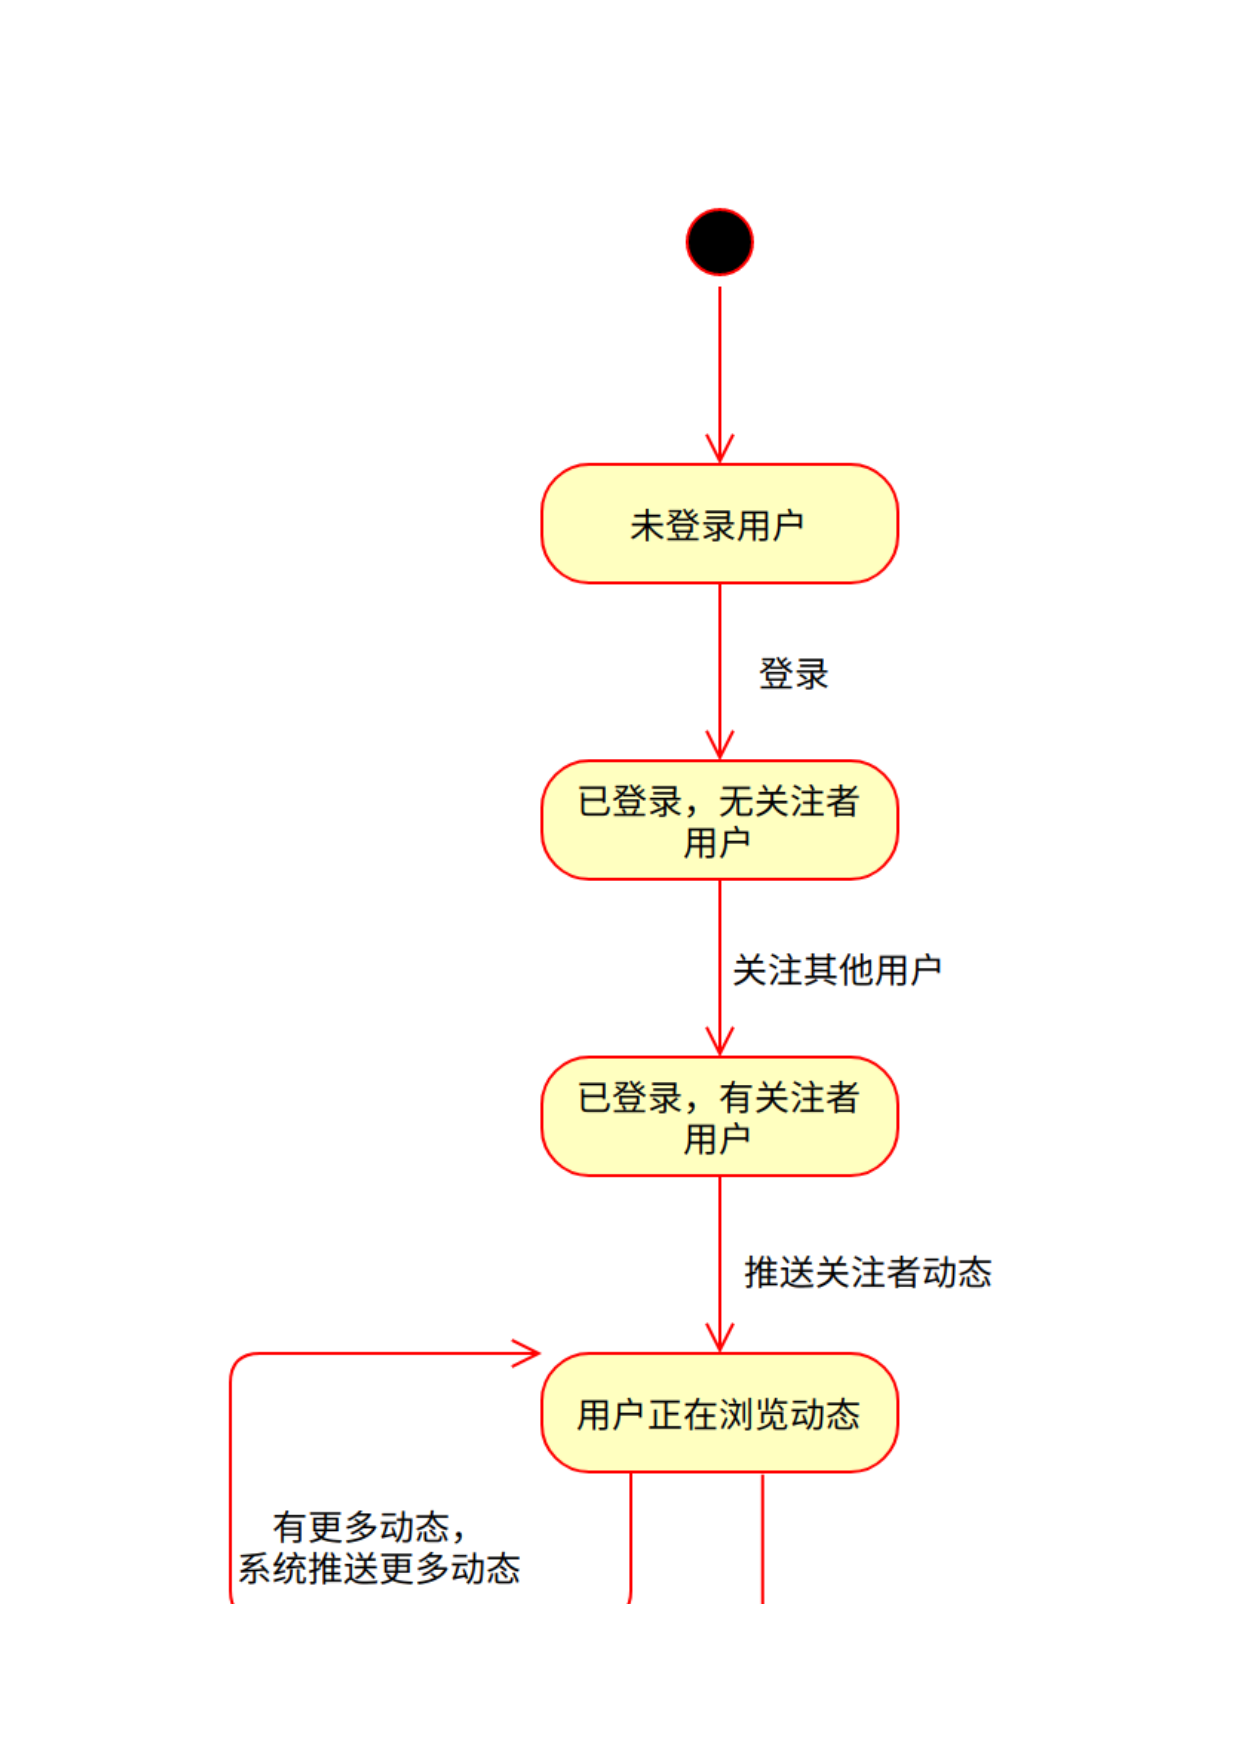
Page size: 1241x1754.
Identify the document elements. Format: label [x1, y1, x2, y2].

picture [155, 150, 1042, 1604]
